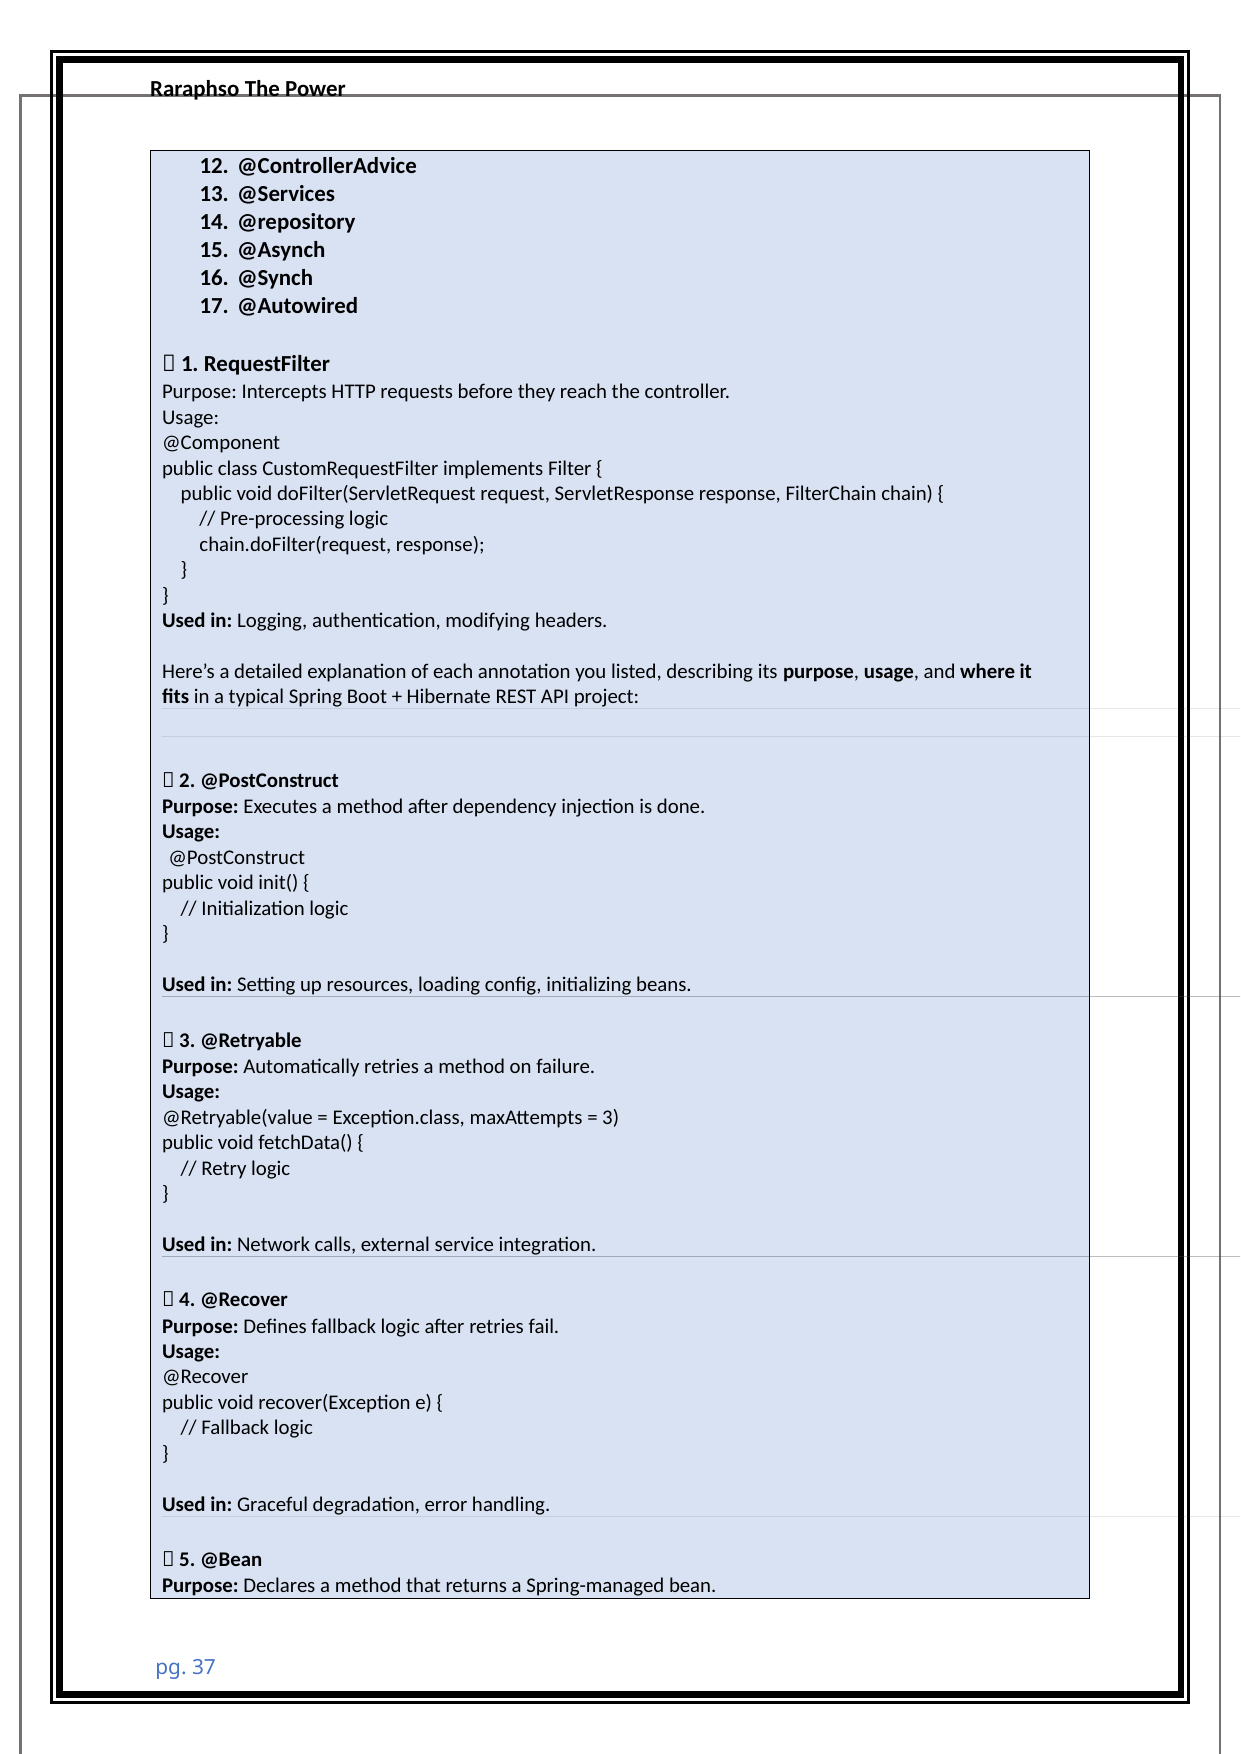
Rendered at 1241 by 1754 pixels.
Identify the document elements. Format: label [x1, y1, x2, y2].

table_header [151, 151, 1089, 1598]
